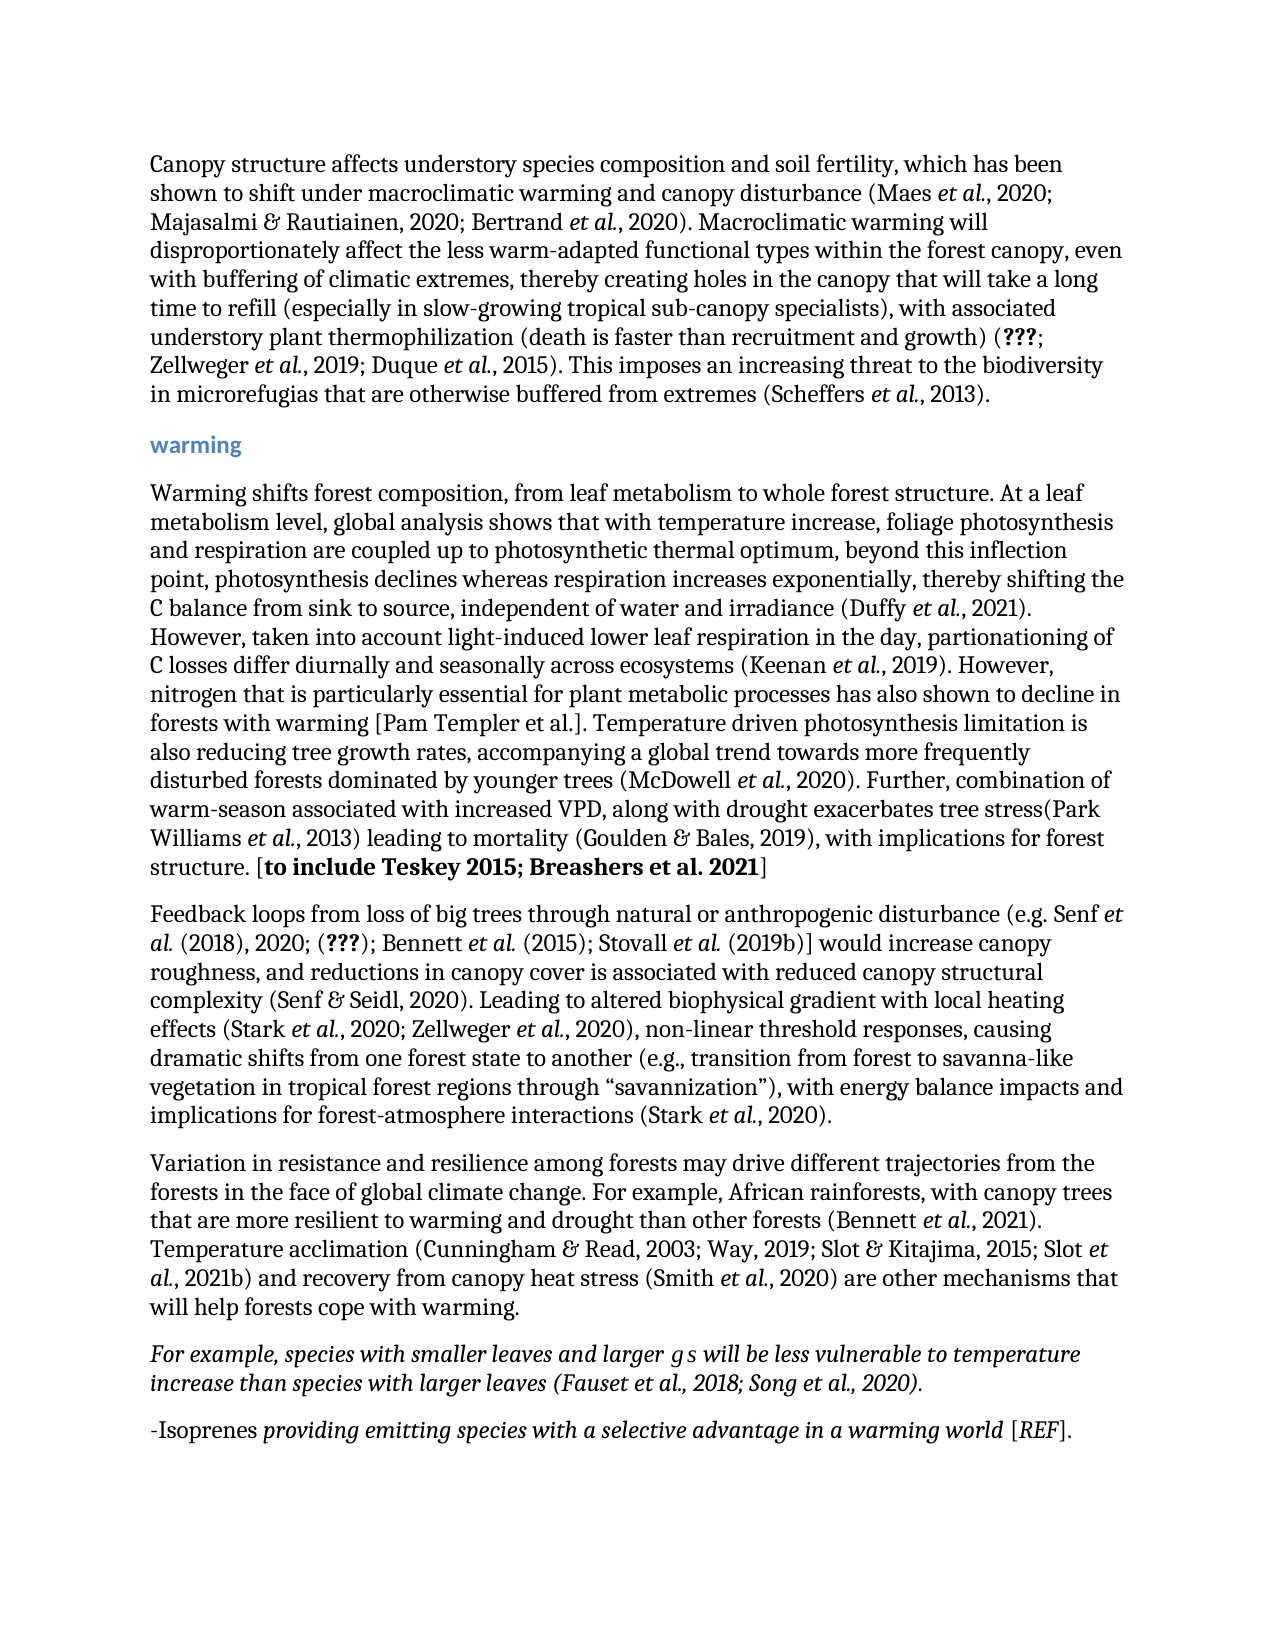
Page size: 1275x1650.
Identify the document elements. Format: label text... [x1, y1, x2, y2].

text For example, species with smaller leaves and larger will be less vulnerable to temperature increase than species with larger leaves (Fauset et al., 2018; Song et al., 2020). [150, 1340, 1125, 1398]
text Variation in resistance and resilience among forests may drive different trajectories from the forests in the face of global climate change. For example, African rainforests, with canopy trees that are more resilient to warming and drought than other forests (Bennett et al., 2021). Temperature acclimation (Cunningham & Read, 2003; Way, 2019; Slot & Kitajima, 2015; Slot et al., 2021b) and recovery from canopy heat stress (Smith et al., 2020) are other mechanisms that will help forests cope with warming. [150, 1149, 1125, 1321]
text -Isoprenes providing emitting species with a selective advantage in a warming world [REF]. [150, 1416, 1125, 1445]
text Feedback loops from loss of big trees through natural or anthropogenic disturbance (e.g. Senf et al. (2018), 2020; (???); Bennett et al. (2015); Stovall et al. (2019b)] would increase canopy roughness, and reductions in canopy cover is associated with reduced canopy structural complexity (Senf & Seidl, 2020). Leading to altered biophysical gradient with local heating effects (Stark et al., 2020; Zellweger et al., 2020), non-linear threshold responses, causing dramatic shifts from one forest state to another (e.g., transition from forest to savanna-like vegetation in tropical forest regions through “savannization”), with energy balance impacts and implications for forest-atmosphere interactions (Stark et al., 2020). [150, 900, 1125, 1130]
subtitle warming [150, 429, 1125, 460]
text Warming shifts forest composition, from leaf metabolism to whole forest structure. At a leaf metabolism level, global analysis shows that with temperature increase, foliage photosynthesis and respiration are coupled up to photosynthetic thermal optimum, beyond this inflection point, photosynthesis declines whereas respiration increases exponentially, thereby shifting the C balance from sink to source, independent of water and irradiance (Duffy et al., 2021). However, taken into account light-induced lower leaf respiration in the day, partionationing of C losses differ diurnally and seasonally across ecosystems (Keenan et al., 2019). However, nitrogen that is particularly essential for plant metabolic processes has also shown to decline in forests with warming [Pam Templer et al.]. Temperature driven photosynthesis limitation is also reducing tree growth rates, accompanying a global trend towards more frequently disturbed forests dominated by younger trees (McDowell et al., 2020). Further, combination of warm-season associated with increased VPD, along with drought exacerbates tree stress(Park Williams et al., 2013) leading to mortality (Goulden & Bales, 2019), with implications for forest structure. [to include Teskey 2015; Breashers et al. 2021] [150, 479, 1125, 881]
text Canopy structure affects understory species composition and soil fertility, which has been shown to shift under macroclimatic warming and canopy disturbance (Maes et al., 2020; Majasalmi & Rautiainen, 2020; Bertrand et al., 2020). Macroclimatic warming will disproportionately affect the less warm-adapted functional types within the forest canopy, even with buffering of climatic extremes, thereby creating holes in the canopy that will take a long time to refill (especially in slow-growing tropical sub-canopy specialists), with associated understory plant thermophilization (death is faster than recruitment and growth) (???; Zellweger et al., 2019; Duque et al., 2015). This imposes an increasing threat to the biodiversity in microrefugias that are otherwise buffered from extremes (Scheffers et al., 2013). [150, 150, 1125, 409]
